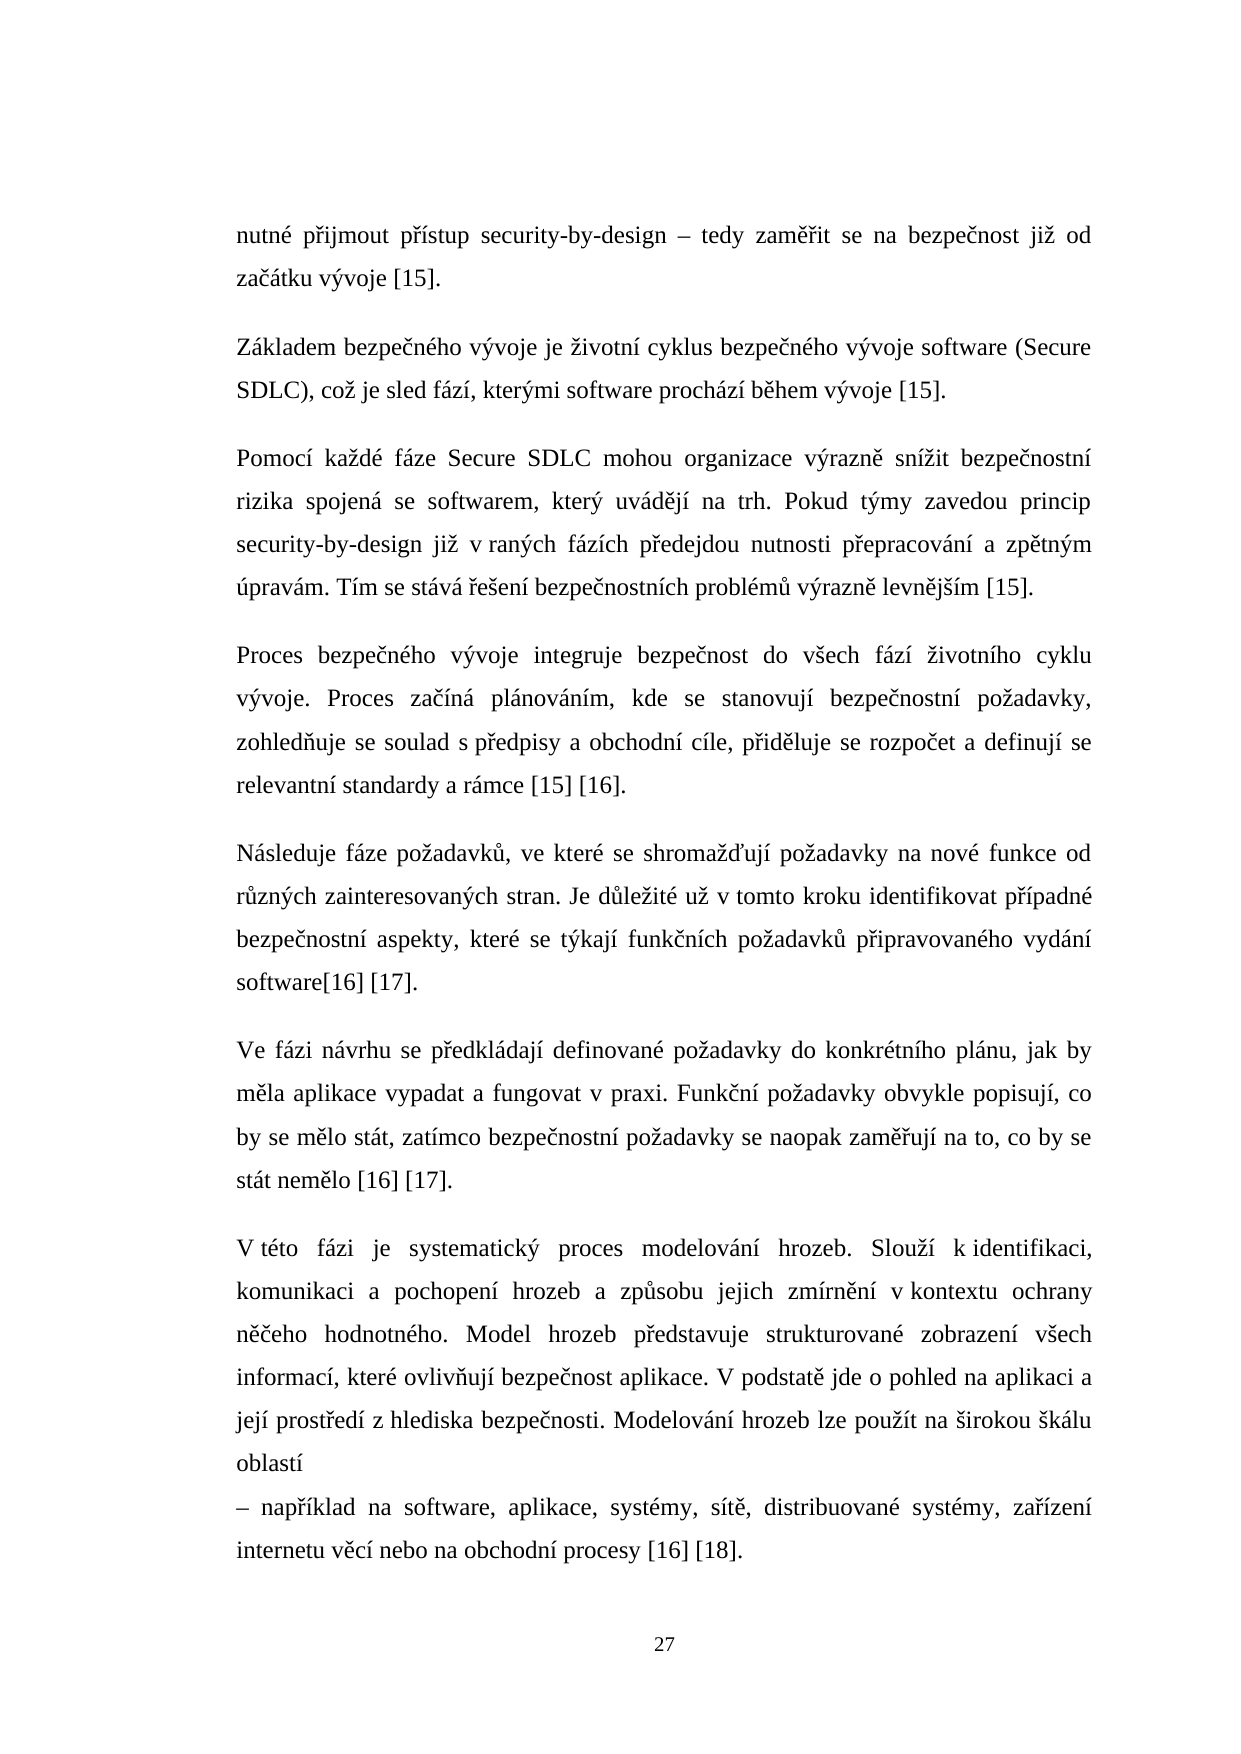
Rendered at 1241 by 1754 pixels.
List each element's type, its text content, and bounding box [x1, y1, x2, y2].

text Proces bezpečného vývoje integruje bezpečnost do všech fází životního cyklu vývoje. Proces začíná plánováním, kde se stanovují bezpečnostní požadavky, zohledňuje se soulad s předpisy a obchodní cíle, přiděluje se rozpočet a definují se relevantní standardy a rámce [15] [16]. [236, 640, 1092, 798]
text Ve fázi návrhu se předkládají definované požadavky do konkrétního plánu, jak by měla aplikace vypadat a fungovat v praxi. Funkční požadavky obvykle popisují, co by se mělo stát, zatímco bezpečnostní požadavky se naopak zaměřují na to, co by se stát nemělo [16] [17]. [236, 1035, 1092, 1193]
text Pomocí každé fáze Secure SDLC mohou organizace výrazně snížit bezpečnostní rizika spojená se softwarem, který uvádějí na trh. Pokud týmy zavedou princip security-by-design již v raných fázích předejdou nutnosti přepracování a zpětným úpravám. Tím se stává řešení bezpečnostních problémů výrazně levnějším [15]. [236, 443, 1092, 601]
text V této fázi je systematický proces modelování hrozeb. Slouží k identifikaci, komunikaci a pochopení hrozeb a způsobu jejich zmírnění v kontextu ochrany něčeho hodnotného. Model hrozeb představuje strukturované zobrazení všech informací, které ovlivňují bezpečnost aplikace. V podstatě jde o pohled na aplikaci a její prostředí z hlediska bezpečnosti. Modelování hrozeb lze použít na širokou škálu oblastí – například na software, aplikace, systémy, sítě, distribuované systémy, zařízení internetu věcí nebo na obchodní procesy [16] [18]. [236, 1233, 1092, 1563]
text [236, 220, 1092, 292]
text Následuje fáze požadavků, ve které se shromažďují požadavky na nové funkce od různých zainteresovaných stran. Je důležité už v tomto kroku identifikovat případné bezpečnostní aspekty, které se týkají funkčních požadavků připravovaného vydání software[16] [17]. [236, 838, 1092, 996]
text Základem bezpečného vývoje je životní cyklus bezpečného vývoje software (Secure SDLC), což je sled fází, kterými software prochází během vývoje [15]. [236, 332, 1092, 403]
